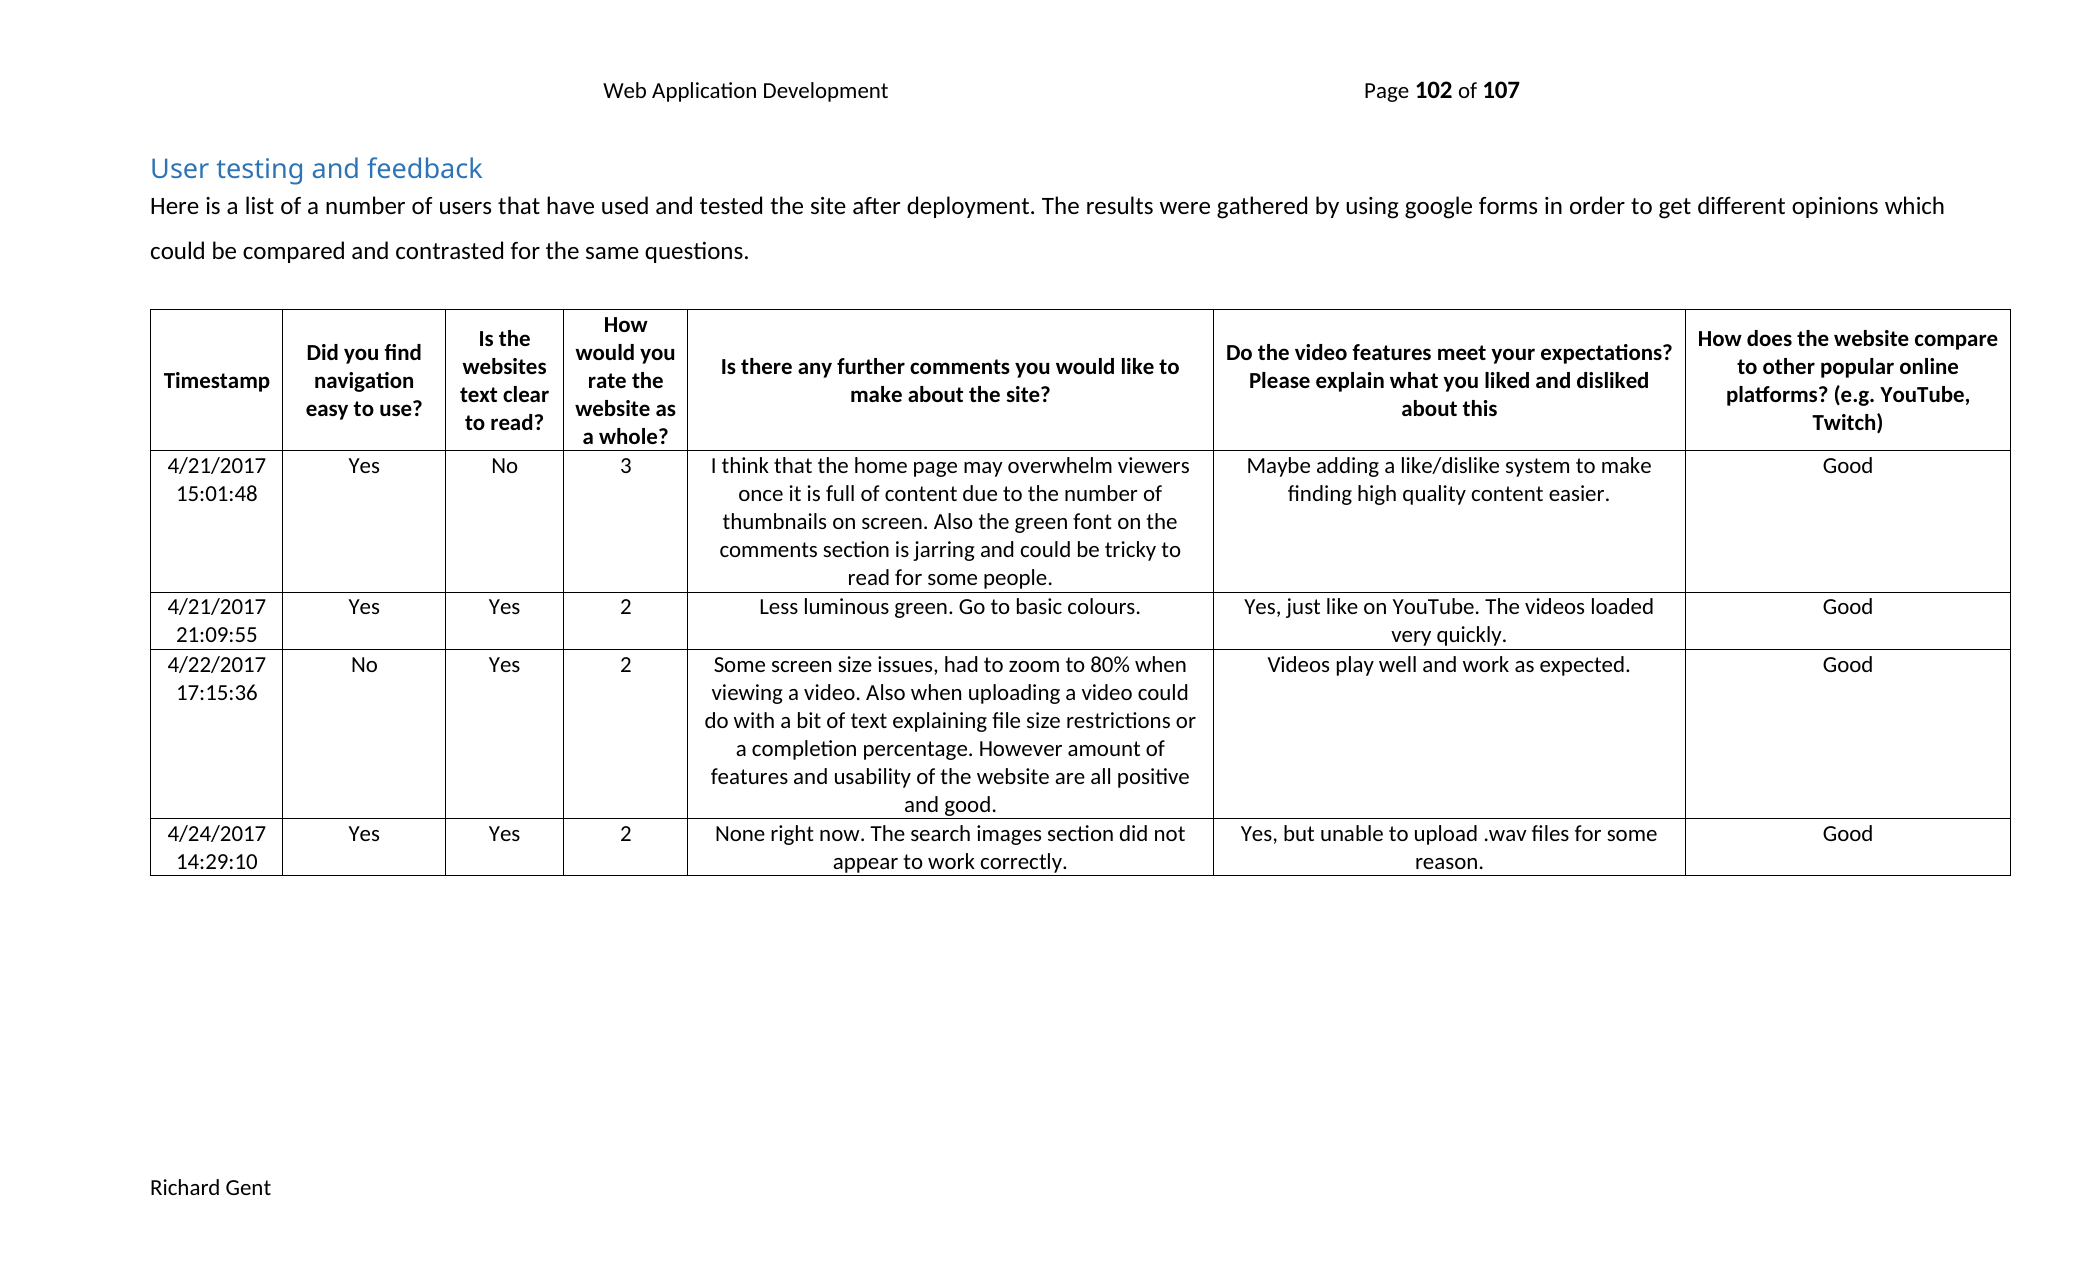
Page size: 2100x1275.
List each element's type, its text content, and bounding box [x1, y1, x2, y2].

table_cell No [446, 451, 563, 592]
text Here is a list of a number of users that have used and tested the site after deployment. The results were gathered by using google forms in order to get different opinions which could be compared and contrasted for the same questions. [150, 190, 1950, 266]
table_header How does the website compare to other popular online platforms? (e.g. YouTube, Twitch) [1686, 310, 2010, 450]
table_cell 3 [564, 451, 687, 592]
table_cell Videos play well and work as expected. [1214, 650, 1685, 818]
table_cell Yes, just like on YouTube. The videos loaded very quickly. [1214, 593, 1685, 649]
table_cell 2 [564, 593, 687, 649]
table_cell 4/21/2017 21:09:55 [151, 593, 282, 649]
table_cell Some screen size issues, had to zoom to 80% when viewing a video. Also when uploading a video could do with a bit of text explaining file size restrictions or a completion percentage. However amount of features and usability of the website are all positive and good. [688, 650, 1213, 818]
table_cell Good [1686, 593, 2010, 649]
table_cell I think that the home page may overwhelm viewers once it is full of content due to the number of thumbnails on screen. Also the green font on the comments section is jarring and could be tricky to read for some people. [688, 451, 1213, 592]
table_cell Less luminous green. Go to basic colours. [688, 593, 1213, 649]
table_cell No [283, 650, 445, 818]
table_cell Yes [446, 819, 563, 875]
table_cell 4/21/2017 15:01:48 [151, 451, 282, 592]
table_cell Yes [283, 451, 445, 592]
table_header Is the websites text clear to read? [446, 310, 563, 450]
table_cell Good [1686, 650, 2010, 818]
table_header How would you rate the website as a whole? [564, 310, 687, 450]
table_cell Yes, but unable to upload .wav files for some reason. [1214, 819, 1685, 875]
table_cell None right now. The search images section did not appear to work correctly. [688, 819, 1213, 875]
table_header Do the video features meet your expectations? Please explain what you liked and disliked about this [1214, 310, 1685, 450]
table_cell Good [1686, 451, 2010, 592]
table_cell Yes [283, 819, 445, 875]
table_header Is there any further comments you would like to make about the site? [688, 310, 1213, 450]
table_cell 4/22/2017 17:15:36 [151, 650, 282, 818]
subtitle User testing and feedback [150, 150, 1950, 187]
table_header Did you find navigation easy to use? [283, 310, 445, 450]
table_cell 2 [564, 819, 687, 875]
table_cell Yes [446, 593, 563, 649]
table_cell Yes [283, 593, 445, 649]
table_cell Good [1686, 819, 2010, 875]
table_cell Maybe adding a like/dislike system to make finding high quality content easier. [1214, 451, 1685, 592]
table_header Timestamp [151, 310, 282, 450]
table_cell 4/24/2017 14:29:10 [151, 819, 282, 875]
table_cell Yes [446, 650, 563, 818]
table_cell 2 [564, 650, 687, 818]
